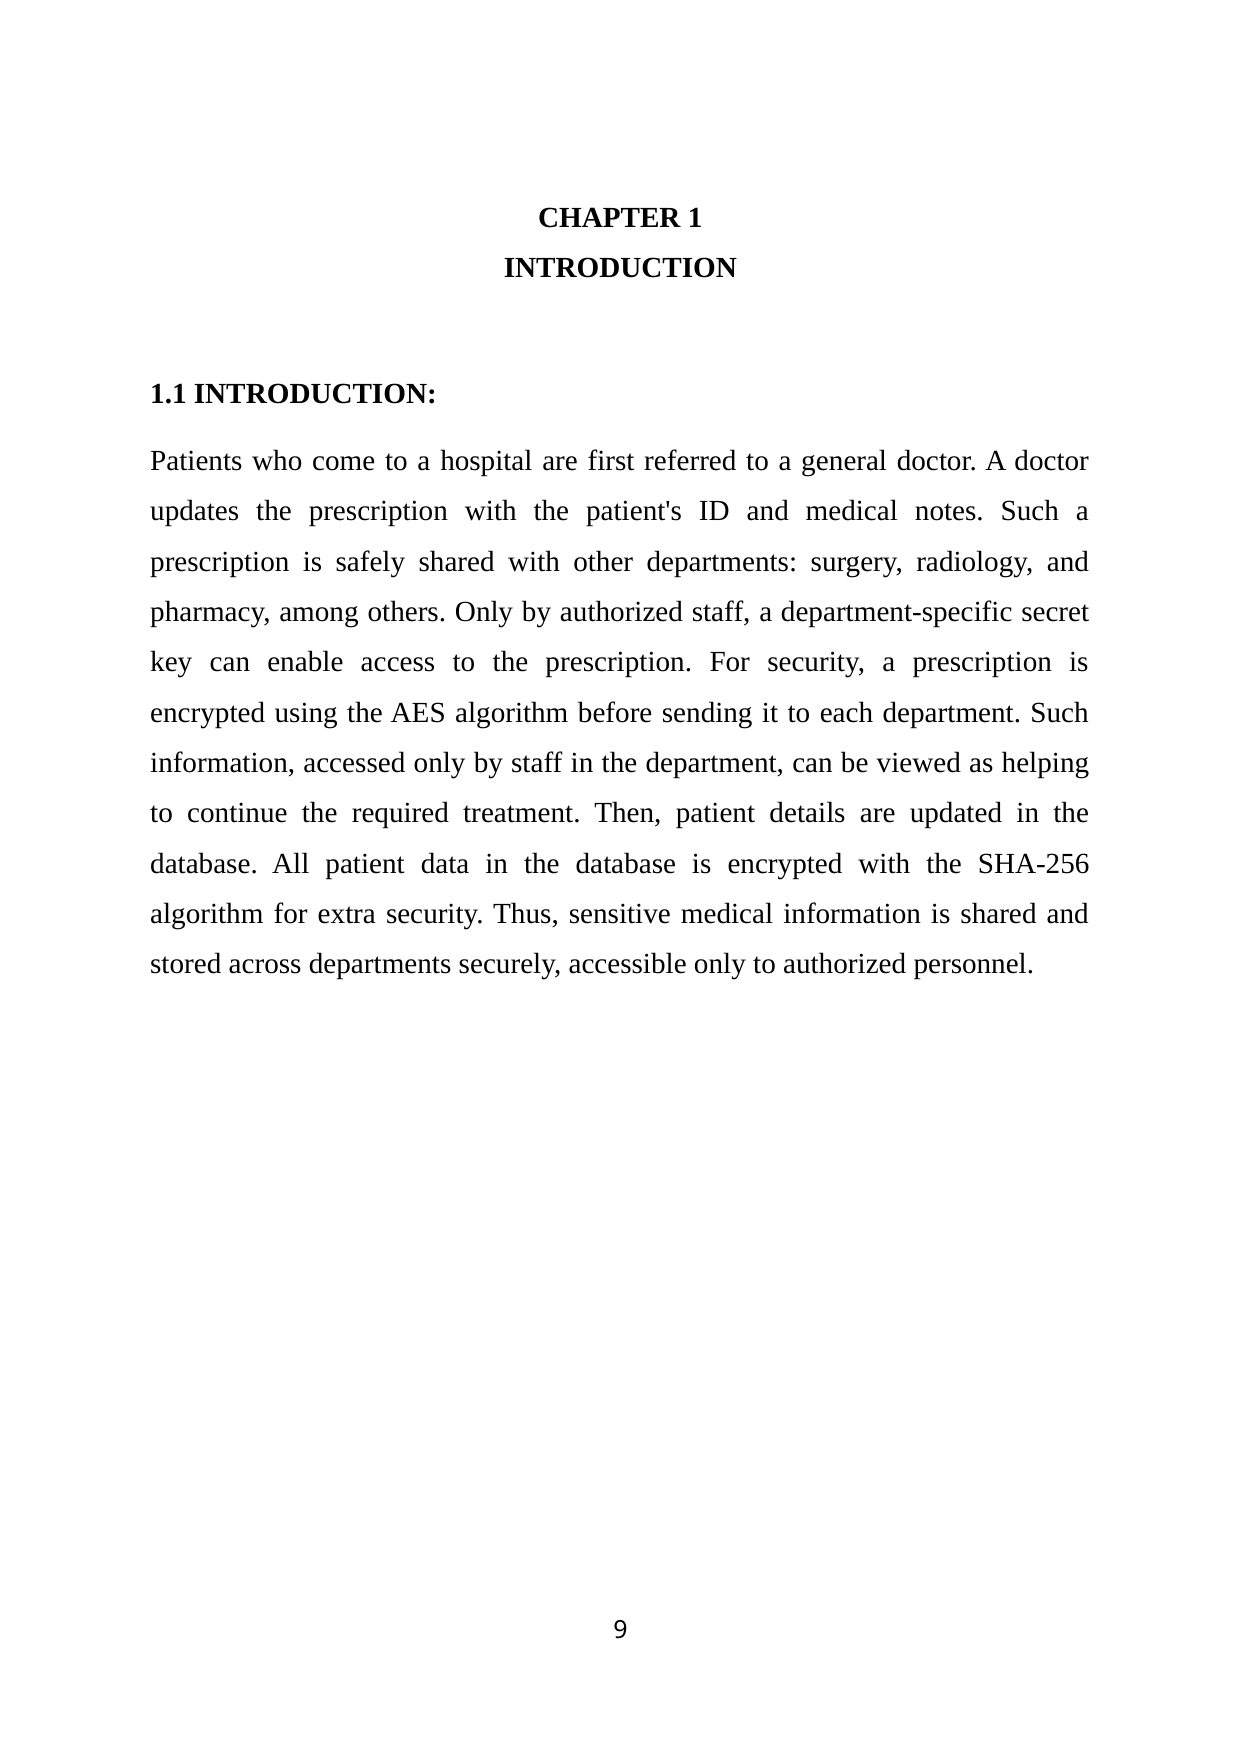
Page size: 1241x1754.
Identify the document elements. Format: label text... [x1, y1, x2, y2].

text INTRODUCTION [150, 251, 1090, 284]
text Patients who come to a hospital are first referred to a general doctor. A doctor updates the prescription with the patient's ID and medical notes. Such a prescription is safely shared with other departments: surgery, radiology, and pharmacy, among others. Only by authorized staff, a department-specific secret key can enable access to the prescription. For security, a prescription is encrypted using the AES algorithm before sending it to each department. Such information, accessed only by staff in the department, can be viewed as helping to continue the required treatment. Then, patient details are updated in the database. All patient data in the database is encrypted with the SHA-256 algorithm for extra security. Thus, sensitive medical information is shared and stored across departments securely, accessible only to authorized personnel. [150, 443, 1090, 980]
list INTRODUCTION: [150, 376, 1090, 410]
text CHAPTER 1 [150, 200, 1090, 234]
